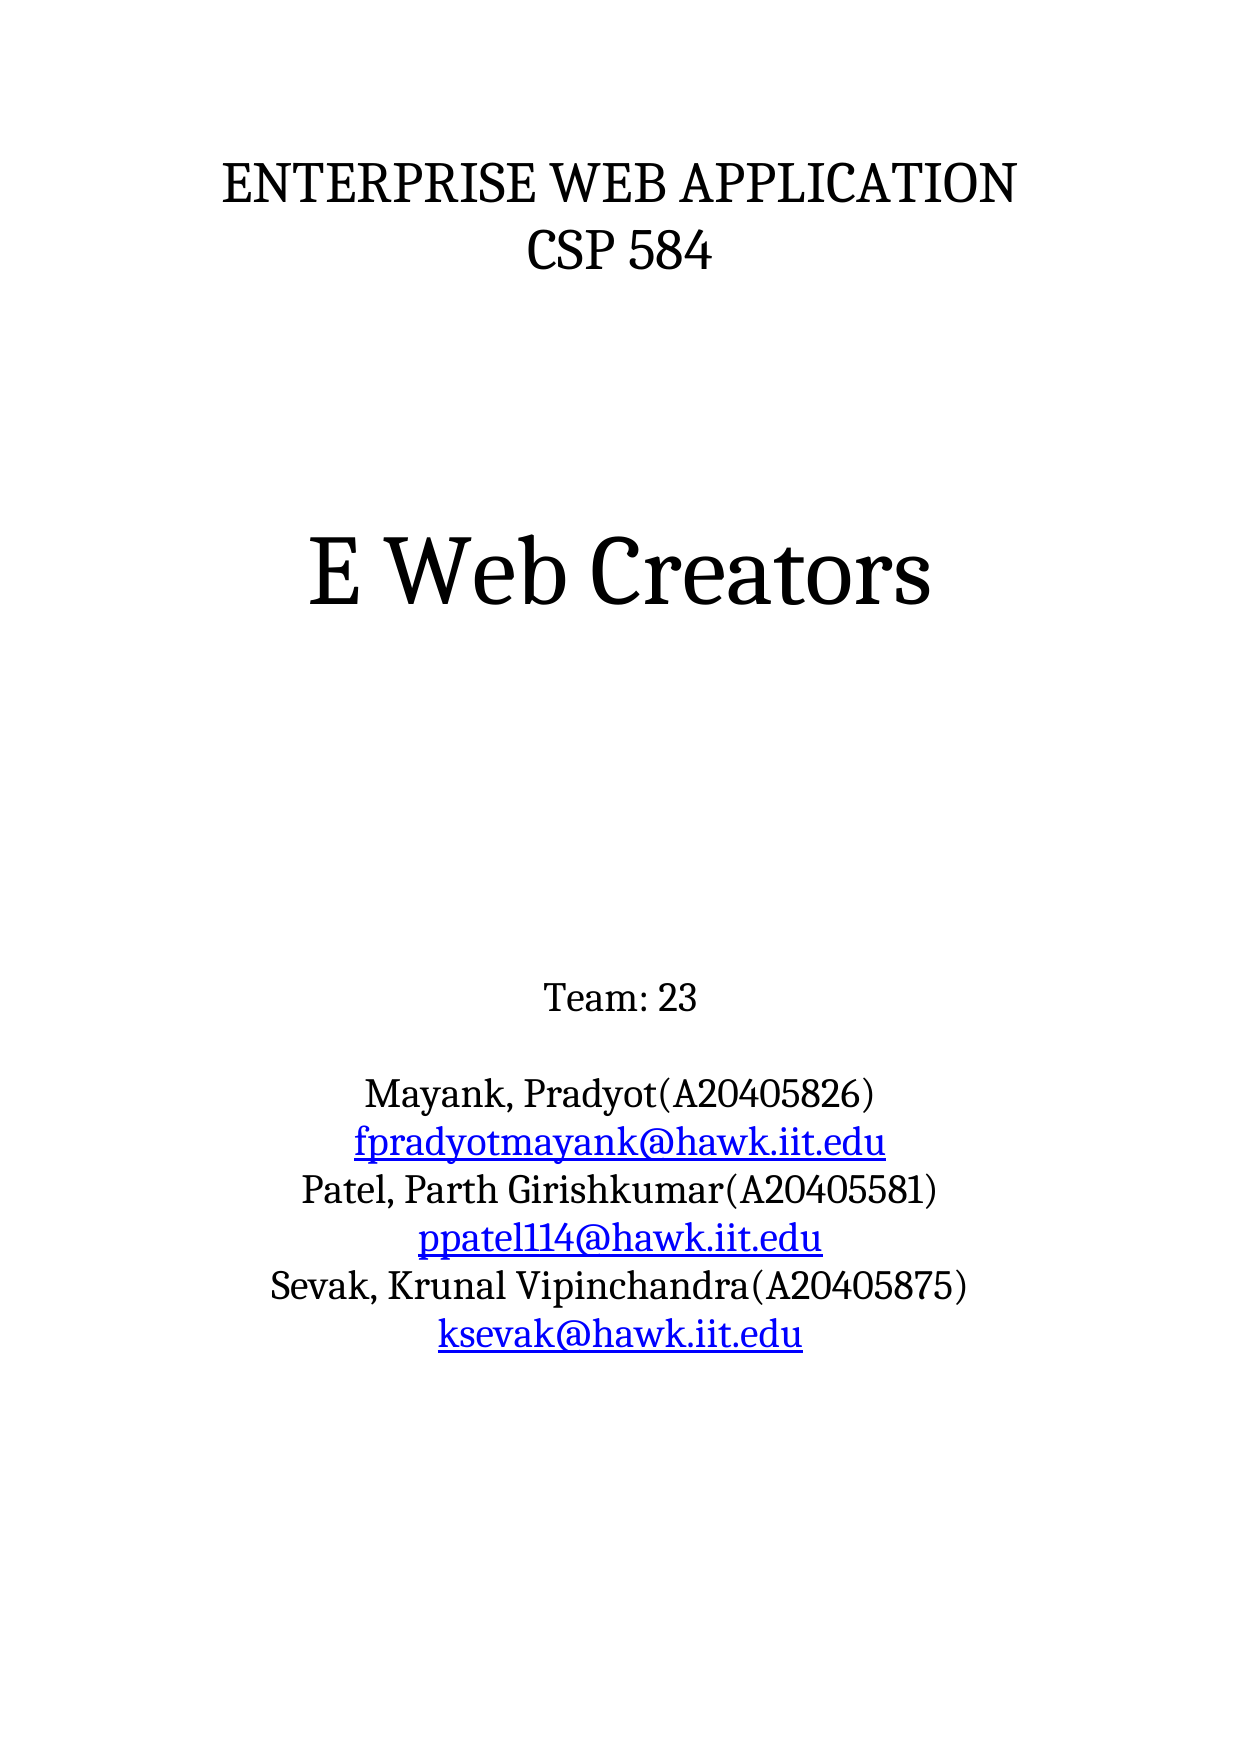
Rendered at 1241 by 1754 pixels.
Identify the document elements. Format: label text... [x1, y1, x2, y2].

text ksevak@hawk.iit.edu [187, 1309, 1053, 1357]
text Patel, Parth Girishkumar(A20405581) [187, 1166, 1053, 1214]
text CSP 584 [187, 217, 1053, 284]
text Team: 23 [187, 974, 1053, 1022]
text Mayank, Pradyot(A20405826) [187, 1070, 1053, 1118]
text fpradyotmayank@hawk.iit.edu [187, 1118, 1053, 1166]
text E Web Creators [187, 514, 1053, 629]
text ppatel114@hawk.iit.edu [187, 1214, 1053, 1262]
text Sevak, Krunal Vipinchandra(A20405875) [187, 1262, 1053, 1309]
text ENTERPRISE WEB APPLICATION [187, 150, 1053, 217]
